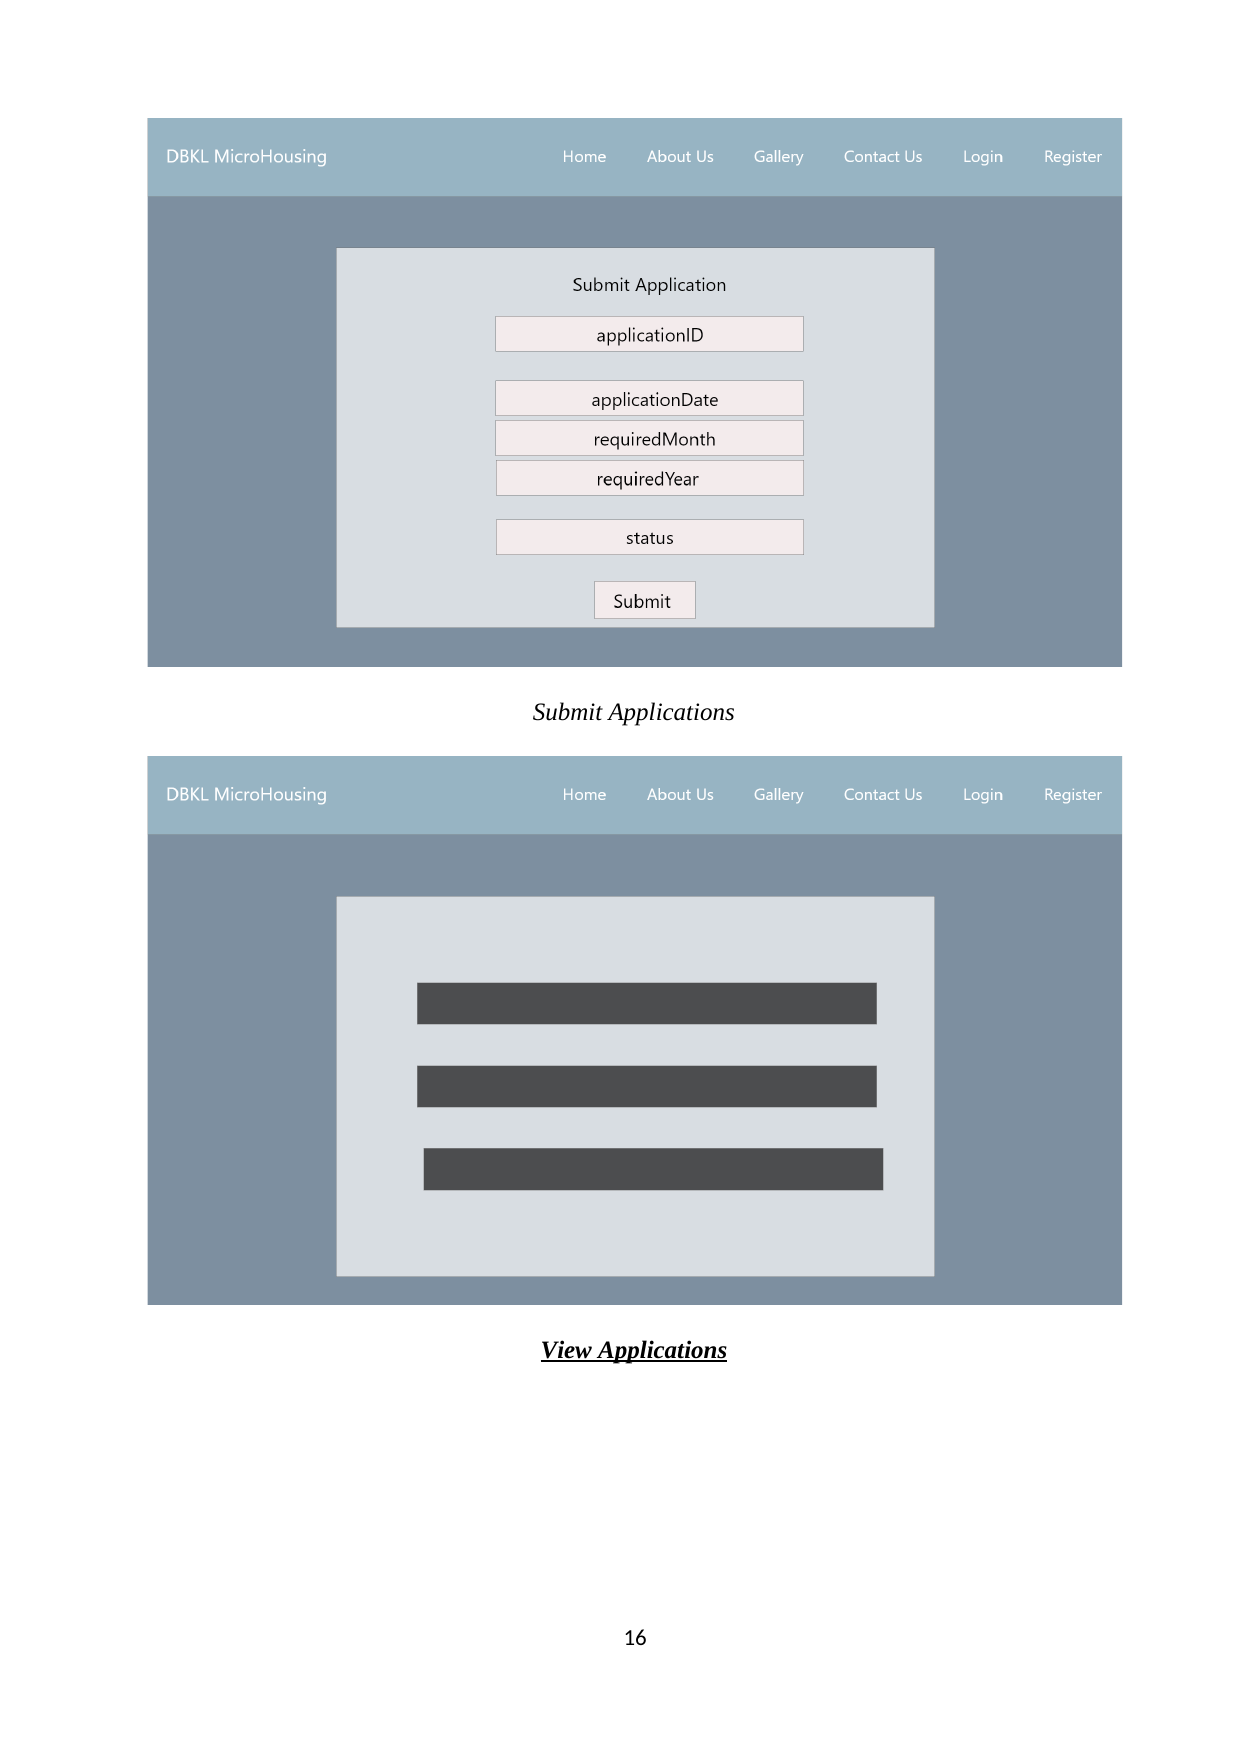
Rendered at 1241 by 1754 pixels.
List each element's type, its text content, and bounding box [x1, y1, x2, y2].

picture [147, 756, 1123, 1305]
text View Applications [148, 1335, 1122, 1364]
picture [147, 118, 1123, 667]
text Submit Applications [148, 697, 1122, 726]
